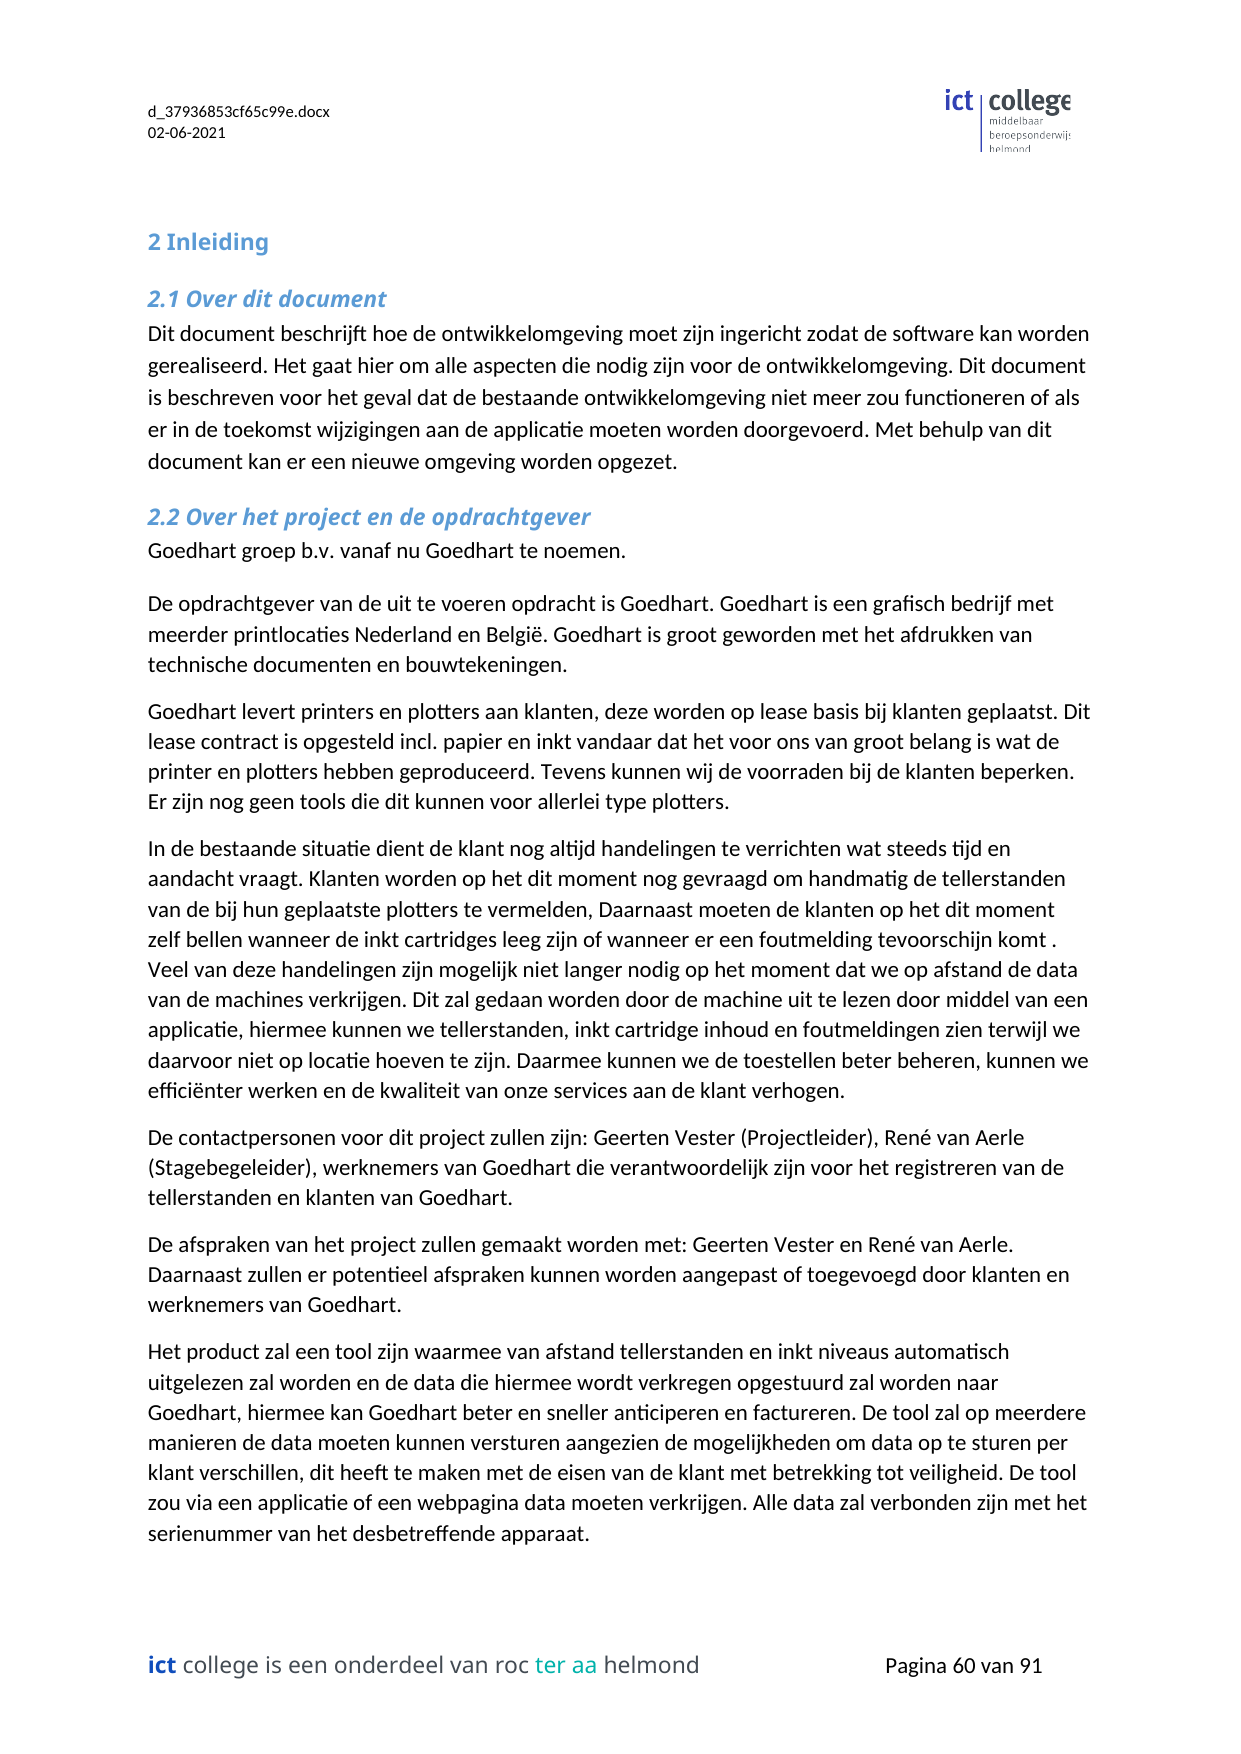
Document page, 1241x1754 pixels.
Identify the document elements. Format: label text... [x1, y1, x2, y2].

text Goedhart groep b.v. vanaf nu Goedhart te noemen. [148, 536, 1093, 564]
subtitle 2 Inleiding [148, 226, 1093, 257]
text Dit document beschrijft hoe de ontwikkelomgeving moet zijn ingericht zodat de software kan worden gerealiseerd. Het gaat hier om alle aspecten die nodig zijn voor de ontwikkelomgeving. Dit document is beschreven voor het geval dat de bestaande ontwikkelomgeving niet meer zou functioneren of als er in de toekomst wijzigingen aan de applicatie moeten worden doorgevoerd. Met behulp van dit document kan er een nieuwe omgeving worden opgezet. [148, 319, 1093, 476]
text In de bestaande situatie dient de klant nog altijd handelingen te verrichten wat steeds tijd en aandacht vraagt. Klanten worden op het dit moment nog gevraagd om handmatig de tellerstanden van de bij hun geplaatste plotters te vermelden, Daarnaast moeten de klanten op het dit moment zelf bellen wanneer de inkt cartridges leeg zijn of wanneer er een foutmelding tevoorschijn komt . Veel van deze handelingen zijn mogelijk niet langer nodig op het moment dat we op afstand de data van de machines verkrijgen. Dit zal gedaan worden door de machine uit te lezen door middel van een applicatie, hiermee kunnen we tellerstanden, inkt cartridge inhoud en foutmeldingen zien terwijl we daarvoor niet op locatie hoeven te zijn. Daarmee kunnen we de toestellen beter beheren, kunnen we efficiënter werken en de kwaliteit van onze services aan de klant verhogen. [148, 834, 1093, 1104]
text Goedhart levert printers en plotters aan klanten, deze worden op lease basis bij klanten geplaatst. Dit lease contract is opgesteld incl. papier en inkt vandaar dat het voor ons van groot belang is wat de printer en plotters hebben geproduceerd. Tevens kunnen wij de voorraden bij de klanten beperken. Er zijn nog geen tools die dit kunnen voor allerlei type plotters. [148, 697, 1093, 815]
text Het product zal een tool zijn waarmee van afstand tellerstanden en inkt niveaus automatisch uitgelezen zal worden en de data die hiermee wordt verkregen opgestuurd zal worden naar Goedhart, hiermee kan Goedhart beter en sneller anticiperen en factureren. De tool zal op meerdere manieren de data moeten kunnen versturen aangezien de mogelijkheden om data op te sturen per klant verschillen, dit heeft te maken met de eisen van de klant met betrekking tot veiligheid. De tool zou via een applicatie of een webpagina data moeten verkrijgen. Alle data zal verbonden zijn met het serienummer van het desbetreffende apparaat. [148, 1337, 1093, 1547]
text De contactpersonen voor dit project zullen zijn: Geerten Vester (Projectleider), René van Aerle (Stagebegeleider), werknemers van Goedhart die verantwoordelijk zijn voor het registreren van de tellerstanden en klanten van Goedhart. [148, 1123, 1093, 1211]
picture [945, 89, 1071, 152]
text De afspraken van het project zullen gemaakt worden met: Geerten Vester en René van Aerle. Daarnaast zullen er potentieel afspraken kunnen worden aangepast of toegevoegd door klanten en werknemers van Goedhart. [148, 1230, 1093, 1318]
subtitle 2.1 Over dit document [148, 283, 1093, 314]
subtitle 2.2 Over het project en de opdrachtgever [148, 501, 1093, 532]
text De opdrachtgever van de uit te voeren opdracht is Goedhart. Goedhart is een grafisch bedrijf met meerder printlocaties Nederland en België. Goedhart is groot geworden met het afdrukken van technische documenten en bouwtekeningen. [148, 589, 1093, 678]
